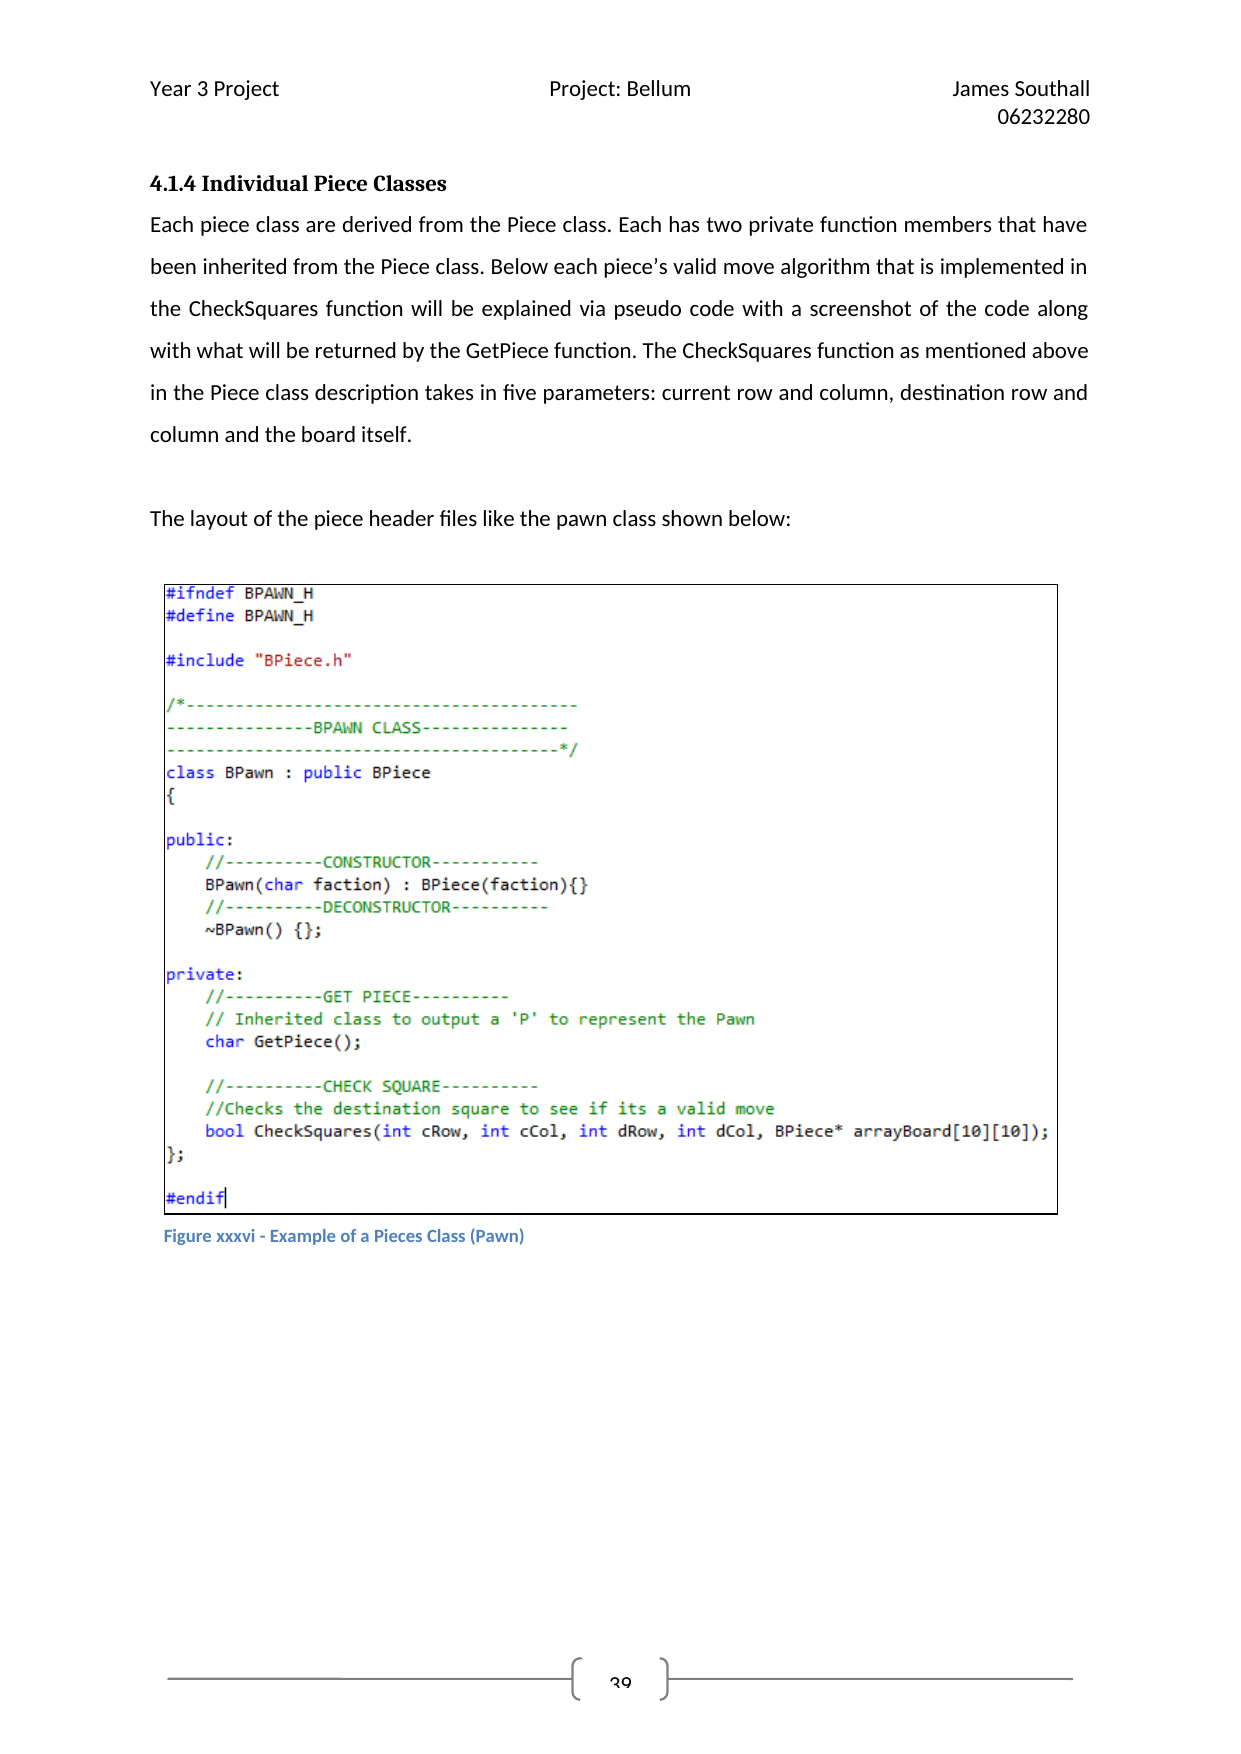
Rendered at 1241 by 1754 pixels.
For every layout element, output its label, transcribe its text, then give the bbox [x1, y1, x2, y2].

text Each piece class are derived from the Piece class. Each has two private function members that have been inherited from the Piece class. Below each piece’s valid move algorithm that is implemented in the CheckSquares function will be explained via pseudo code with a screenshot of the code along with what will be returned by the GetPiece function. The CheckSquares function as mentioned above in the Piece class description takes in five parameters: current row and column, destination row and column and the board itself. [150, 210, 1090, 448]
picture [165, 585, 1057, 1213]
text The layout of the piece header files like the pawn class shown below: [150, 504, 1090, 532]
subtitle 4.1.4 Individual Piece Classes [150, 171, 1090, 197]
